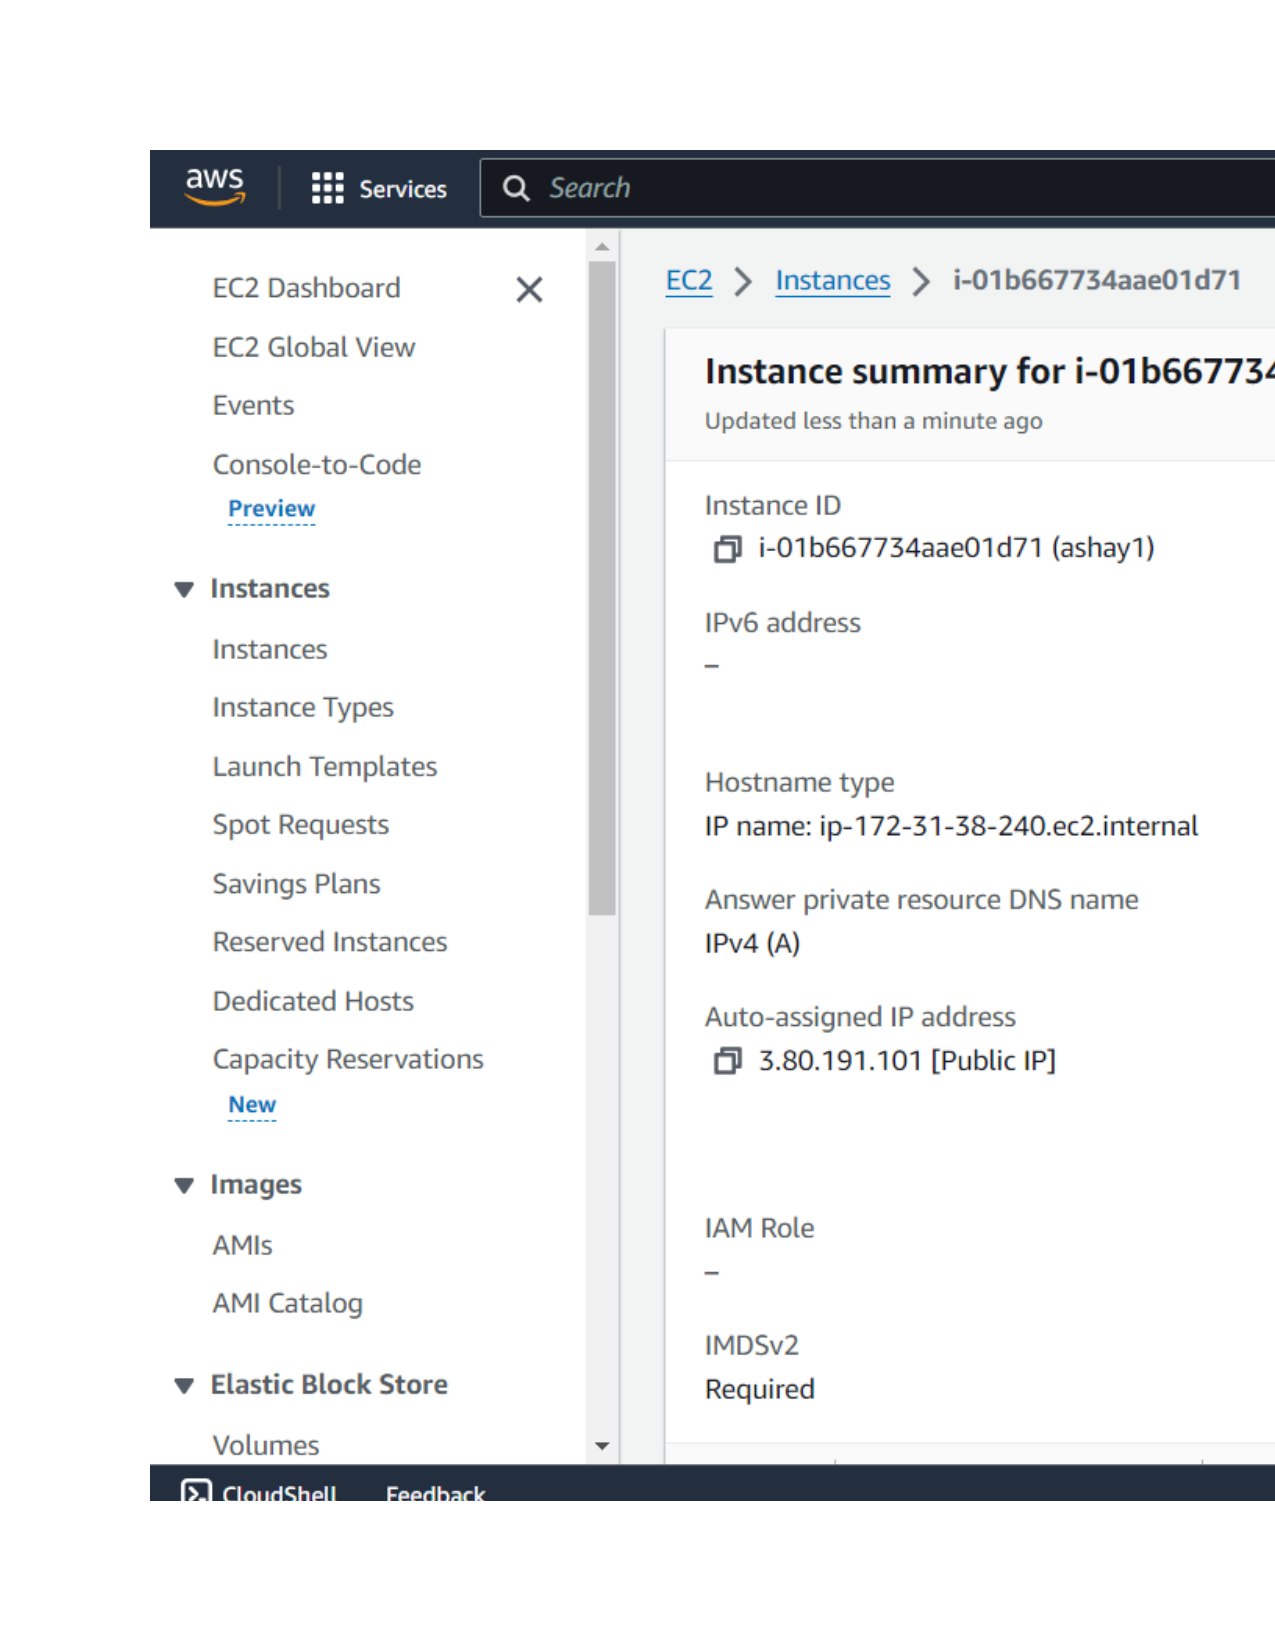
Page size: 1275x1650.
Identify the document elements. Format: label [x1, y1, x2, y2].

picture [150, 150, 1275, 1501]
